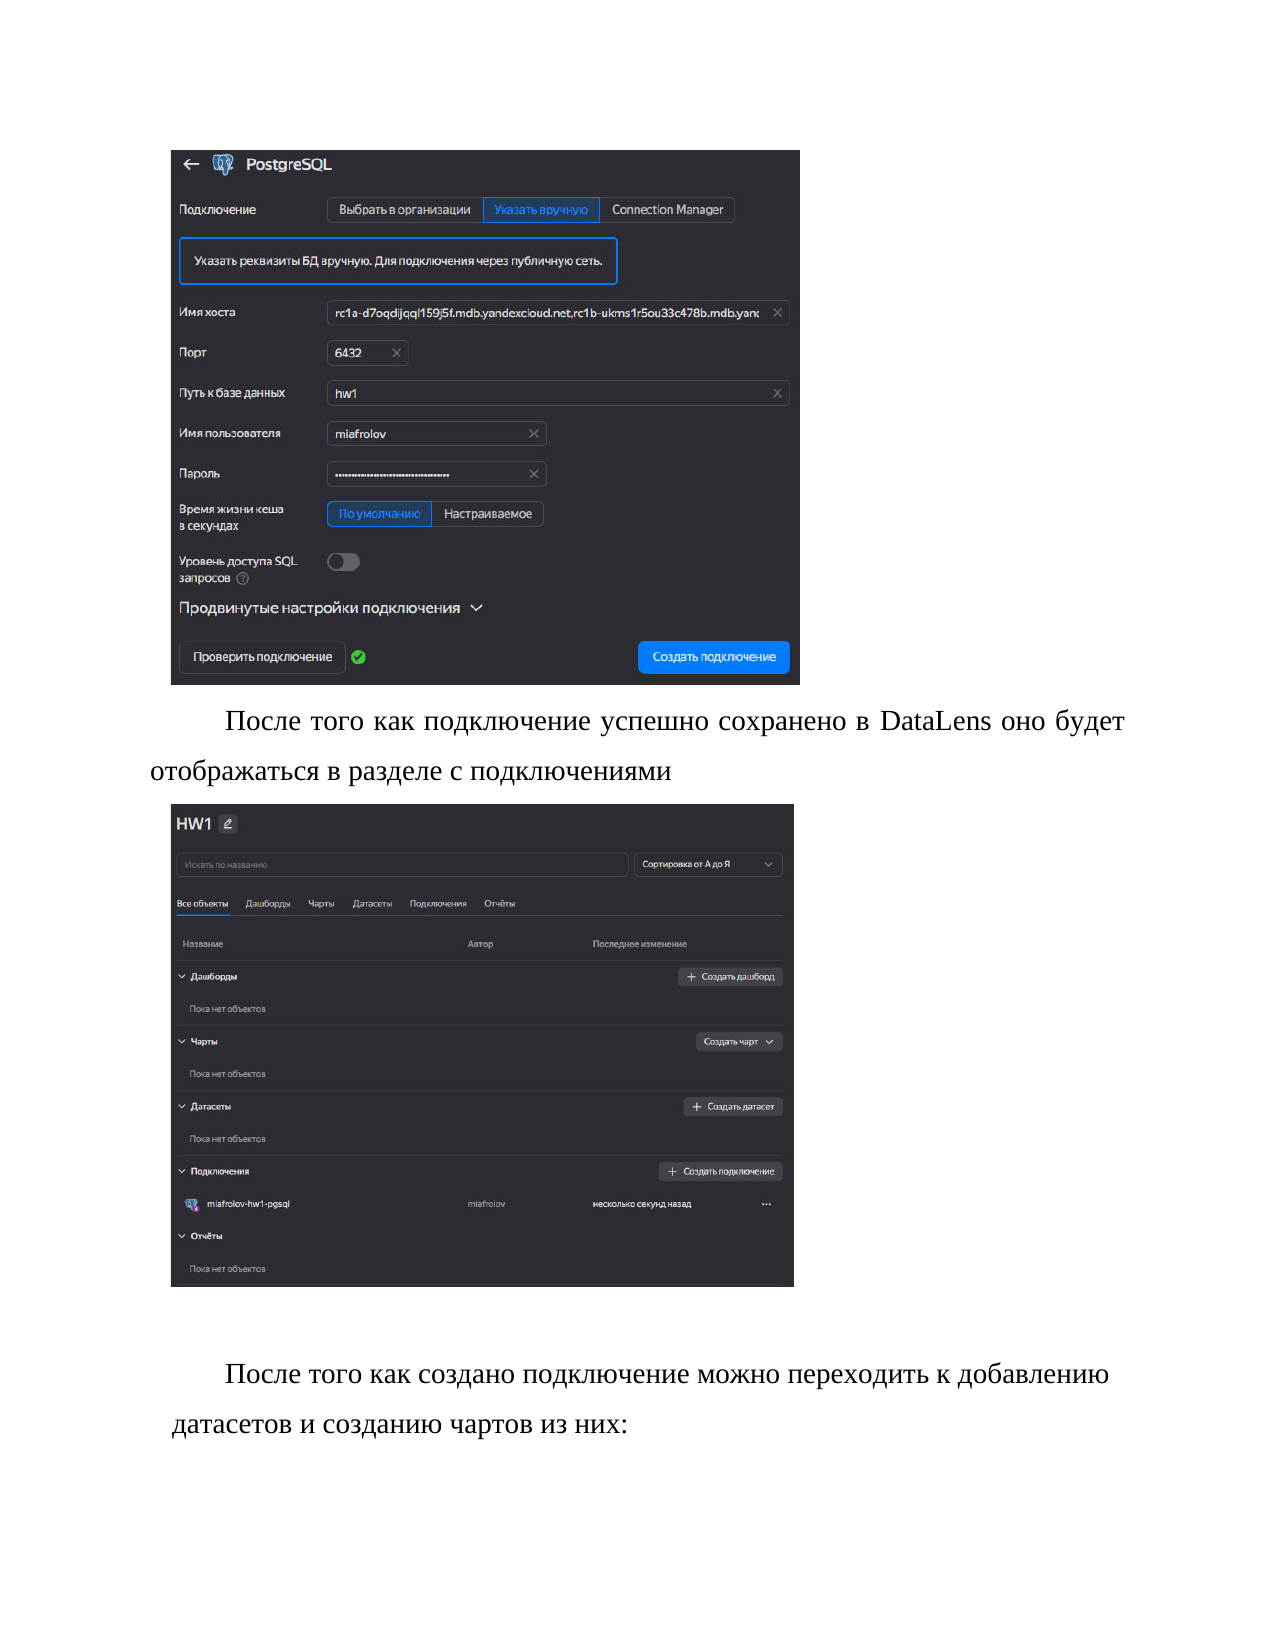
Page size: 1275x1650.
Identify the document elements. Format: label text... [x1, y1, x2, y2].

picture [170, 804, 794, 1287]
text После того как создано подключение можно переходить к добавлению датасетов и созданию чартов из них: [172, 1356, 1125, 1440]
picture [170, 150, 800, 685]
text После того как подключение успешно сохранено в DataLens оно будет отображаться в разделе с подключениями [150, 703, 1125, 787]
